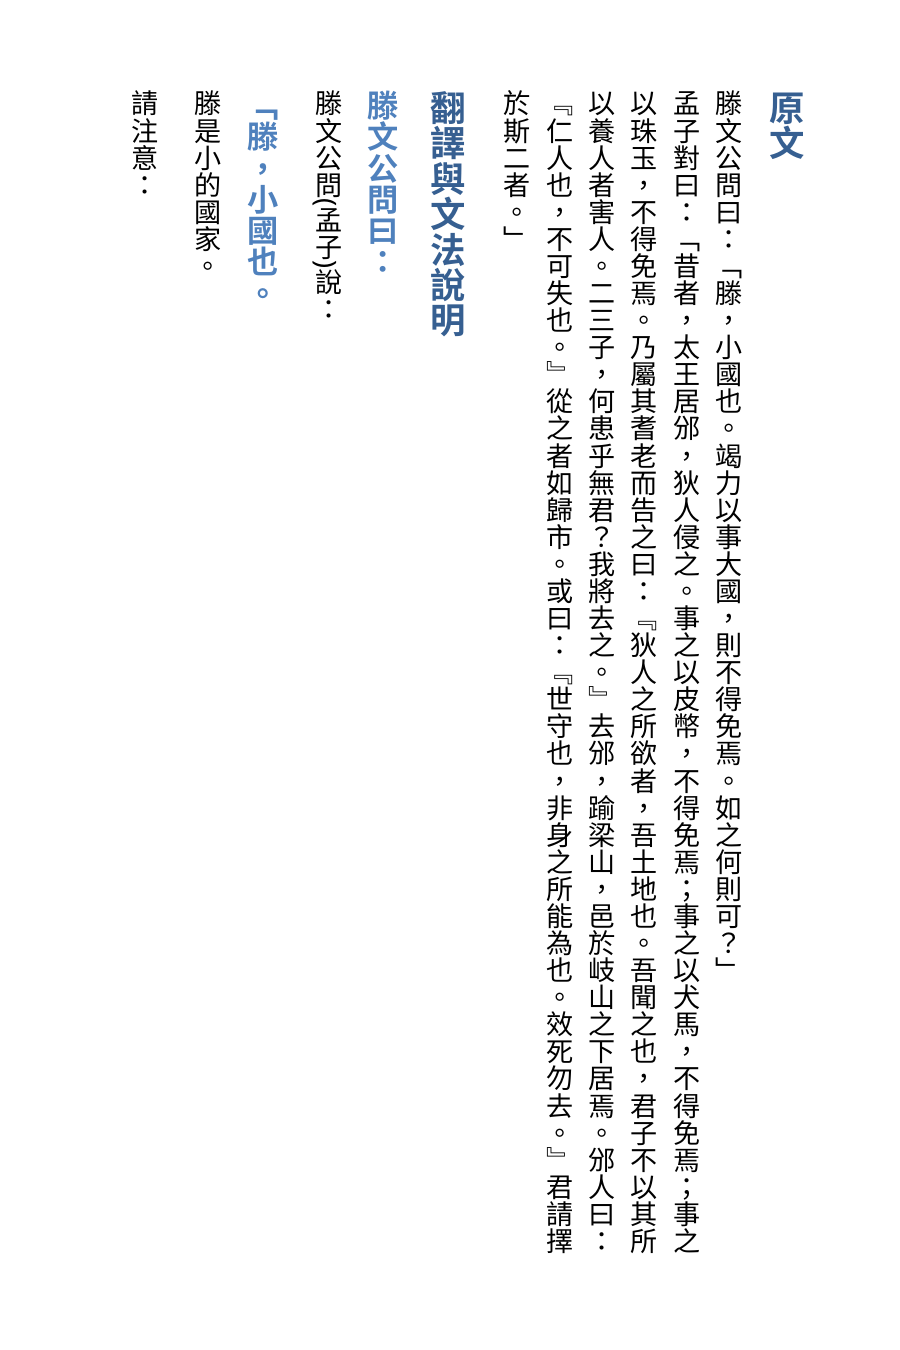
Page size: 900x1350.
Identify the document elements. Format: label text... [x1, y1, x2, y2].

subtitle 滕文公問曰： [361, 90, 403, 1260]
text 請注意： [125, 90, 162, 1260]
subtitle 翻譯與文法說明 [423, 90, 471, 1260]
text 滕文公問曰：「滕，小國也。竭力以事大國，則不得免焉。如之何則可？」 孟子對曰：「昔者，太王居邠，狄人侵之。事之以皮幣，不得免焉；事之以犬馬，不得免焉；事之以珠玉，不得免焉。乃屬其耆老而告之曰：『狄人之所欲者，吾土地也。吾聞之也，君子不以其所以養人者害人。二三子，何患乎無君？我將去之。』去邠，踰梁山，邑於岐山之下居焉。邠人曰：『仁人也，不可失也。』從之者如歸市。或曰：『世守也，非身之所能為也。效死勿去。』君請擇於斯二者。」 [497, 90, 746, 1260]
text 滕文公問(孟子)說： [309, 90, 346, 1260]
subtitle 原文 [762, 90, 810, 1260]
subtitle 「滕，小國也。 [240, 90, 283, 1260]
text 滕是小的國家。 [188, 90, 225, 1260]
